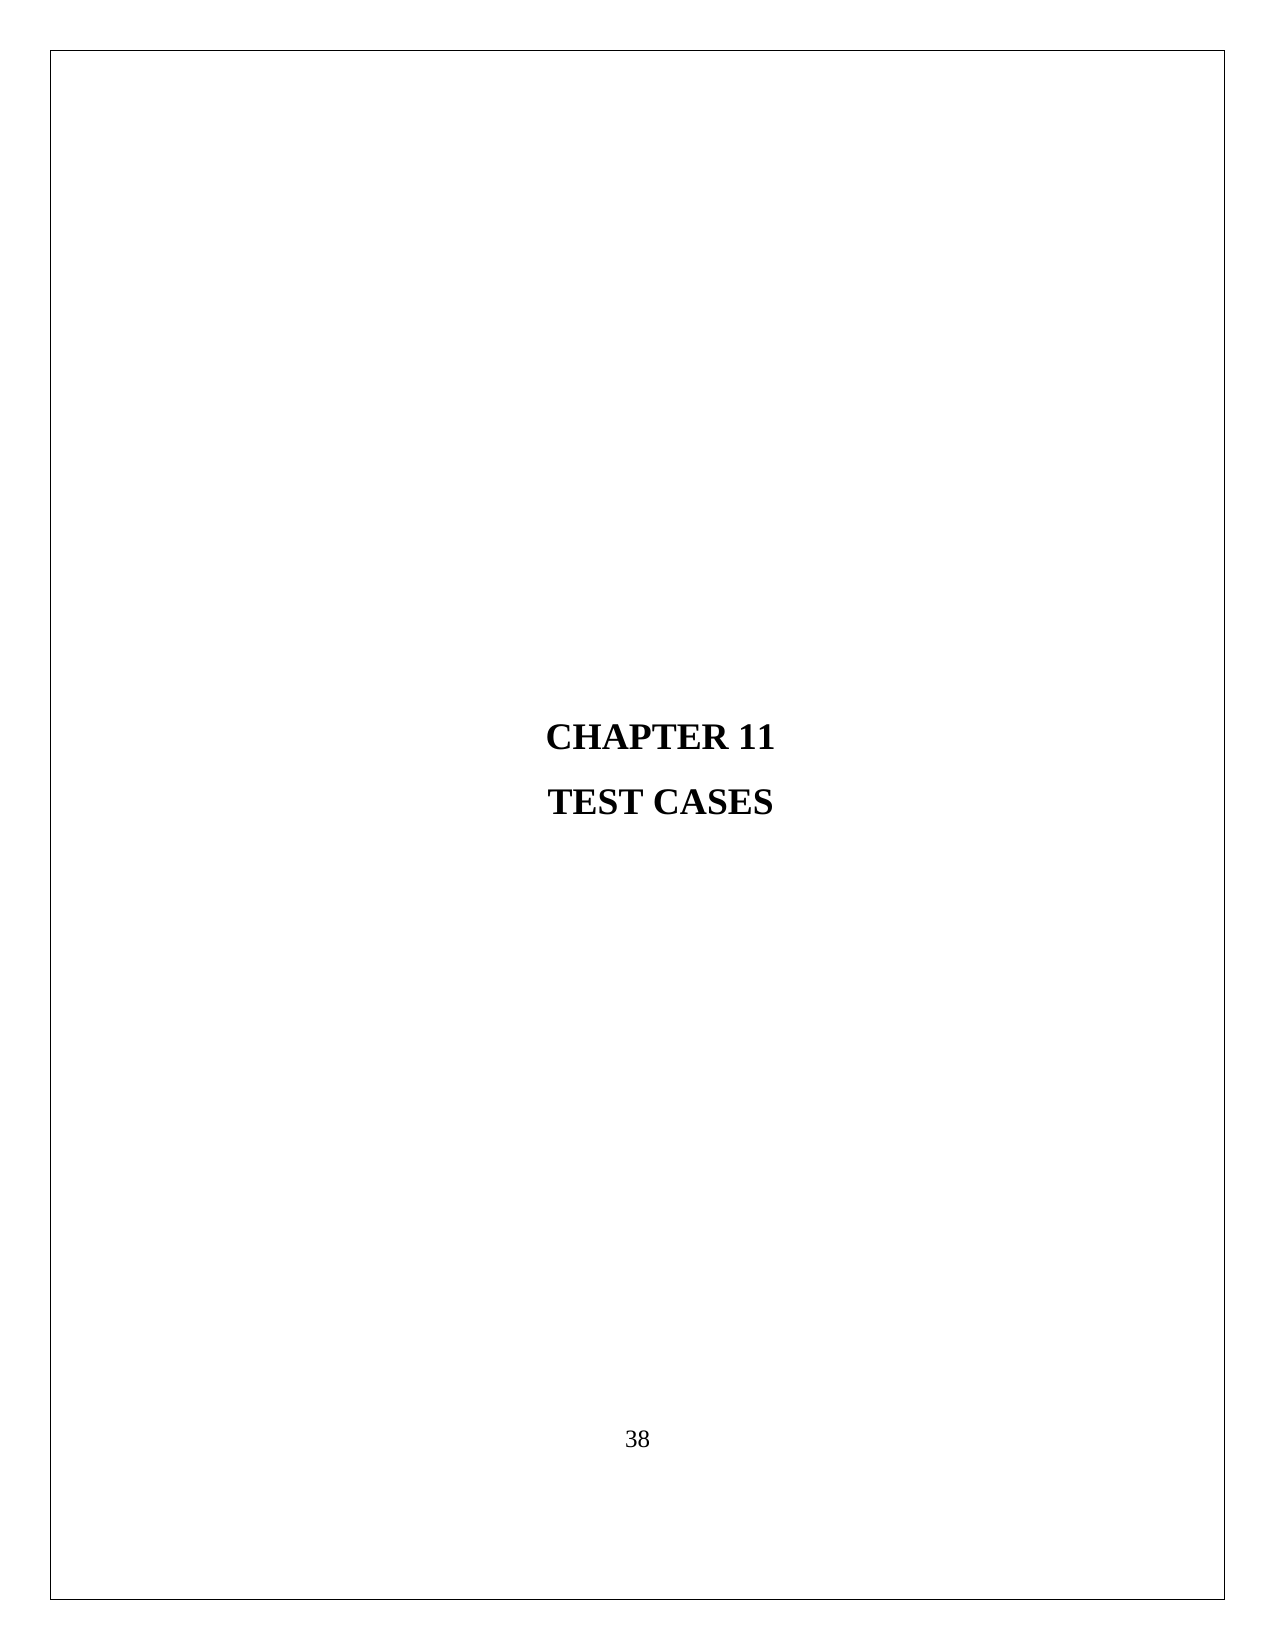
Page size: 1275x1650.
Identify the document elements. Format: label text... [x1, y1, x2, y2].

text 38 [150, 1424, 1125, 1453]
text CHAPTER 11 [211, 714, 1110, 757]
text TEST CASES [211, 779, 1110, 822]
